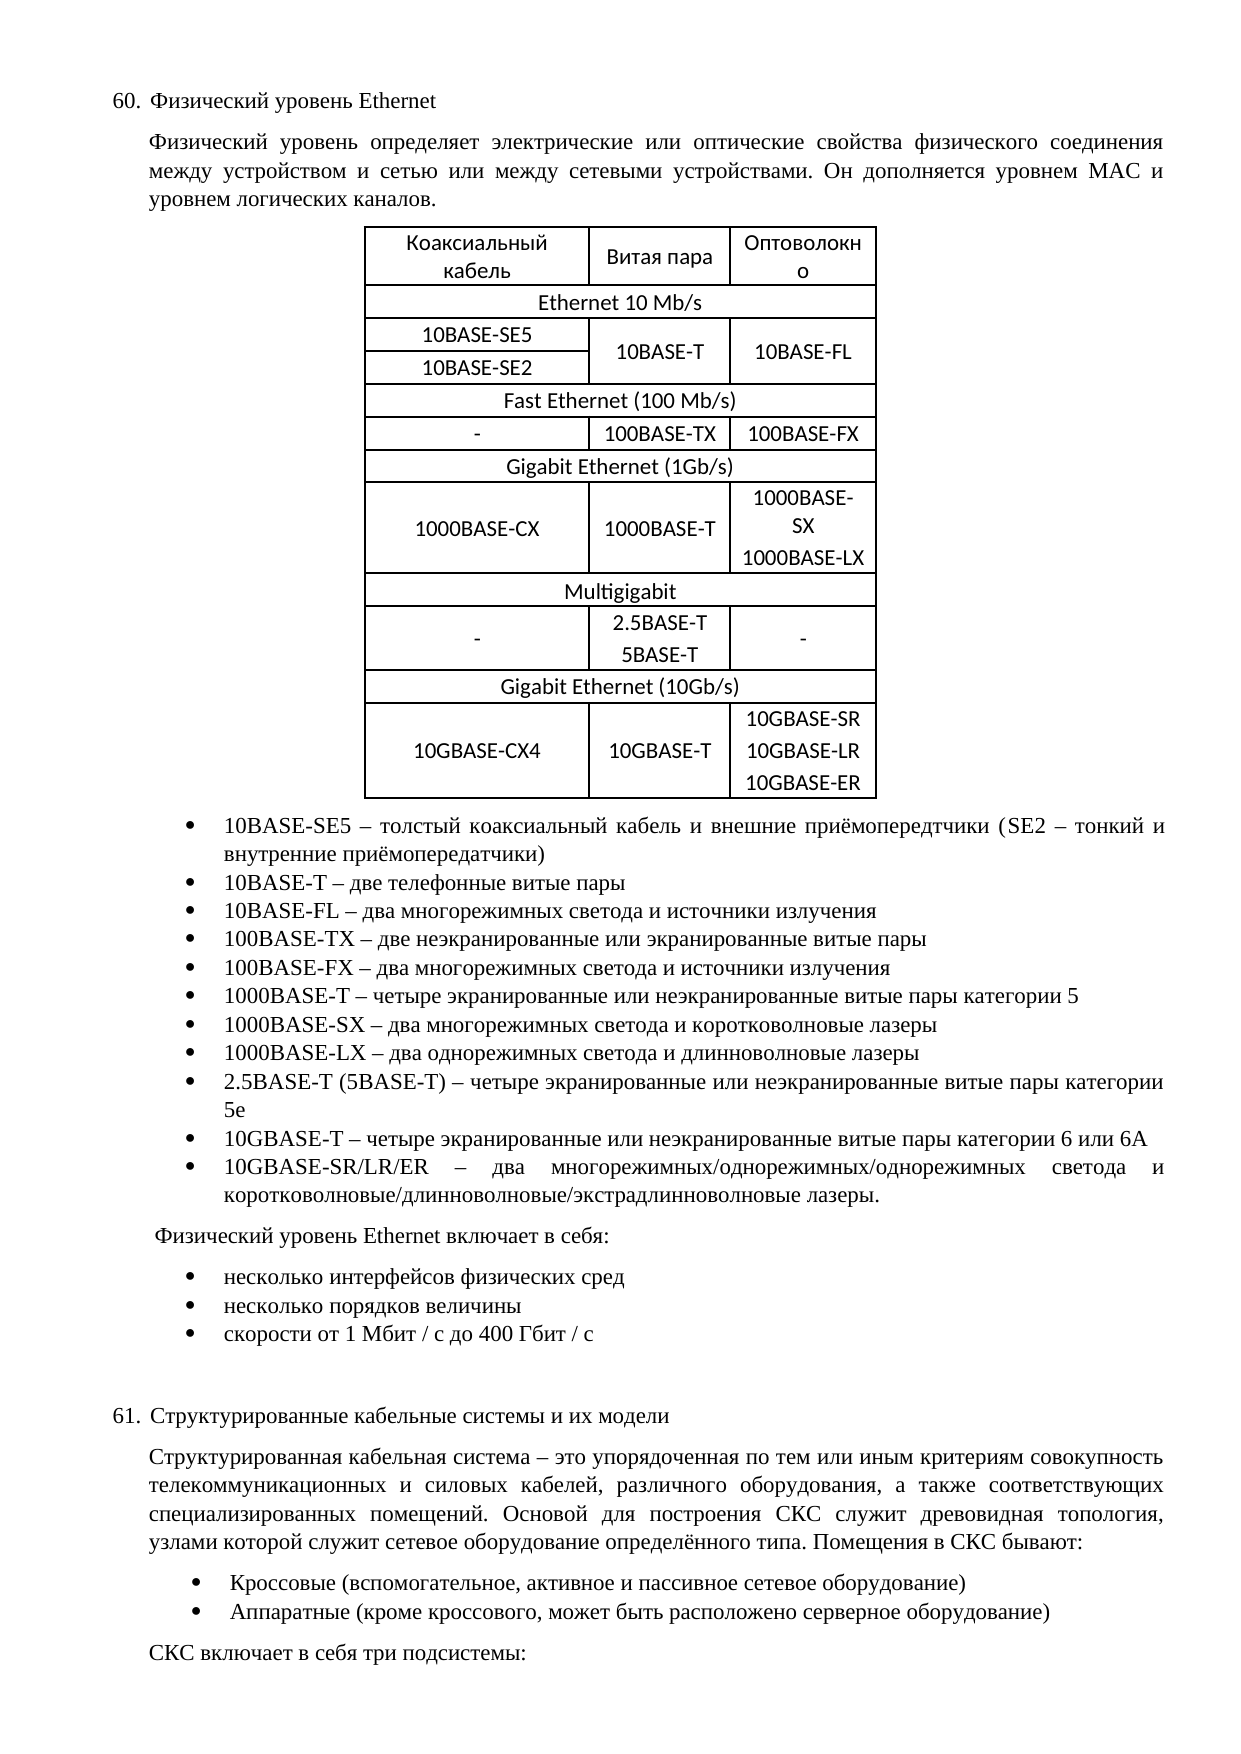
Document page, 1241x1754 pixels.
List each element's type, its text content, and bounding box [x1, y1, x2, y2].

table_cell 10GBASE-ER [731, 764, 875, 797]
table_cell 10BASE-SE5 [366, 319, 588, 350]
table_cell 100BASE-FX [731, 418, 875, 448]
table_cell 2.5BASE-T [590, 607, 729, 636]
table_cell Gigabit Ethernet (10Gb/s) [366, 671, 875, 702]
table_cell 10BASE-T [590, 319, 729, 383]
text Физический уровень определяет электрические или оптические свойства физического соединения между устройством и сетью или между сетевыми устройствами. Он дополняется уровнем MAC и уровнем логических каналов. [149, 128, 1165, 212]
table_cell 10GBASE-SR [731, 704, 875, 733]
table_cell 10BASE-FL [731, 319, 875, 383]
table_cell 10BASE-SE2 [366, 352, 588, 383]
list 10GBASE-SR/LR/ER – два многорежимных/однорежимных/однорежимных светода и коротковолновые/длинноволновые/экстрадлинноволновые лазеры. [186, 1153, 1165, 1208]
table_cell 10GBASE-CX4 [366, 704, 588, 797]
list 10BASE-T – две телефонные витые пары [186, 869, 1165, 895]
table_cell - [731, 607, 875, 669]
table_cell Fast Ethernet (100 Mb/s) [366, 385, 875, 416]
list 2.5BASE-T (5BASE-T) – четыре экранированные или неэкранированные витые пары категории 5e [186, 1068, 1165, 1122]
list несколько порядков величины [186, 1292, 1165, 1318]
text Физический уровень Ethernet включает в себя: [149, 1222, 1165, 1249]
list скорости от 1 Мбит / с до 400 Гбит / с [186, 1320, 1165, 1347]
table_cell Multigigabit [366, 574, 875, 605]
table_cell - [366, 607, 588, 669]
list Структурированные кабельные системы и их модели [112, 1402, 1165, 1428]
table_cell 1000BASE-T [590, 483, 729, 572]
list 10GBASE-T – четыре экранированные или неэкранированные витые пары категории 6 или 6А [186, 1124, 1165, 1151]
table_cell 10GBASE-LR [731, 733, 875, 764]
table_cell 1000BASE-CX [366, 483, 588, 572]
list 10BASE-FL – два многорежимных светода и источники излучения [186, 897, 1165, 923]
list Кроссовые (вспомогательное, активное и пассивное сетевое оборудование) [192, 1569, 1165, 1596]
text СКС включает в себя три подсистемы: [149, 1639, 1165, 1665]
list 1000BASE-SX – два многорежимных светода и коротковолновые лазеры [186, 1011, 1165, 1037]
list несколько интерфейсов физических сред [186, 1263, 1165, 1290]
table_cell 1000BASE-SX [731, 483, 875, 539]
list 1000BASE-LX – два однорежимных светода и длинноволновые лазеры [186, 1039, 1165, 1066]
table_header Коаксиальный кабель [366, 228, 588, 284]
list 100BASE-TX – две неэкранированные или экранированные витые пары [186, 926, 1165, 952]
table_header Витая пара [590, 228, 729, 284]
list Физический уровень Ethernet [112, 87, 1165, 114]
table_cell 5BASE-T [590, 636, 729, 669]
table_cell - [366, 418, 588, 448]
table_header Оптоволокно [731, 228, 875, 284]
list 100BASE-FX – два многорежимных светода и источники излучения [186, 954, 1165, 980]
table_cell 10GBASE-T [590, 704, 729, 797]
list 1000BASE-T – четыре экранированные или неэкранированные витые пары категории 5 [186, 982, 1165, 1009]
list 10BASE-SE5 – толстый коаксиальный кабель и внешние приёмопередтчики (SE2 – тонкий и внутренние приёмопередатчики) [186, 812, 1165, 867]
list Аппаратные (кроме кроссового, может быть расположено серверное оборудование) [192, 1598, 1165, 1624]
text Структурированная кабельная система – это упорядоченная по тем или иным критериям совокупность телекоммуникационных и силовых кабелей, различного оборудования, а также соответствующих специализированных помещений. Основой для построения СКС служит древовидная топология, узлами которой служит сетевое оборудование определённого типа. Помещения в СКС бывают: [149, 1443, 1165, 1555]
table_cell 1000BASE-LX [731, 539, 875, 572]
table_cell 100BASE-TX [590, 418, 729, 448]
table_cell Ethernet 10 Mb/s [366, 286, 875, 317]
table_cell Gigabit Ethernet (1Gb/s) [366, 451, 875, 481]
